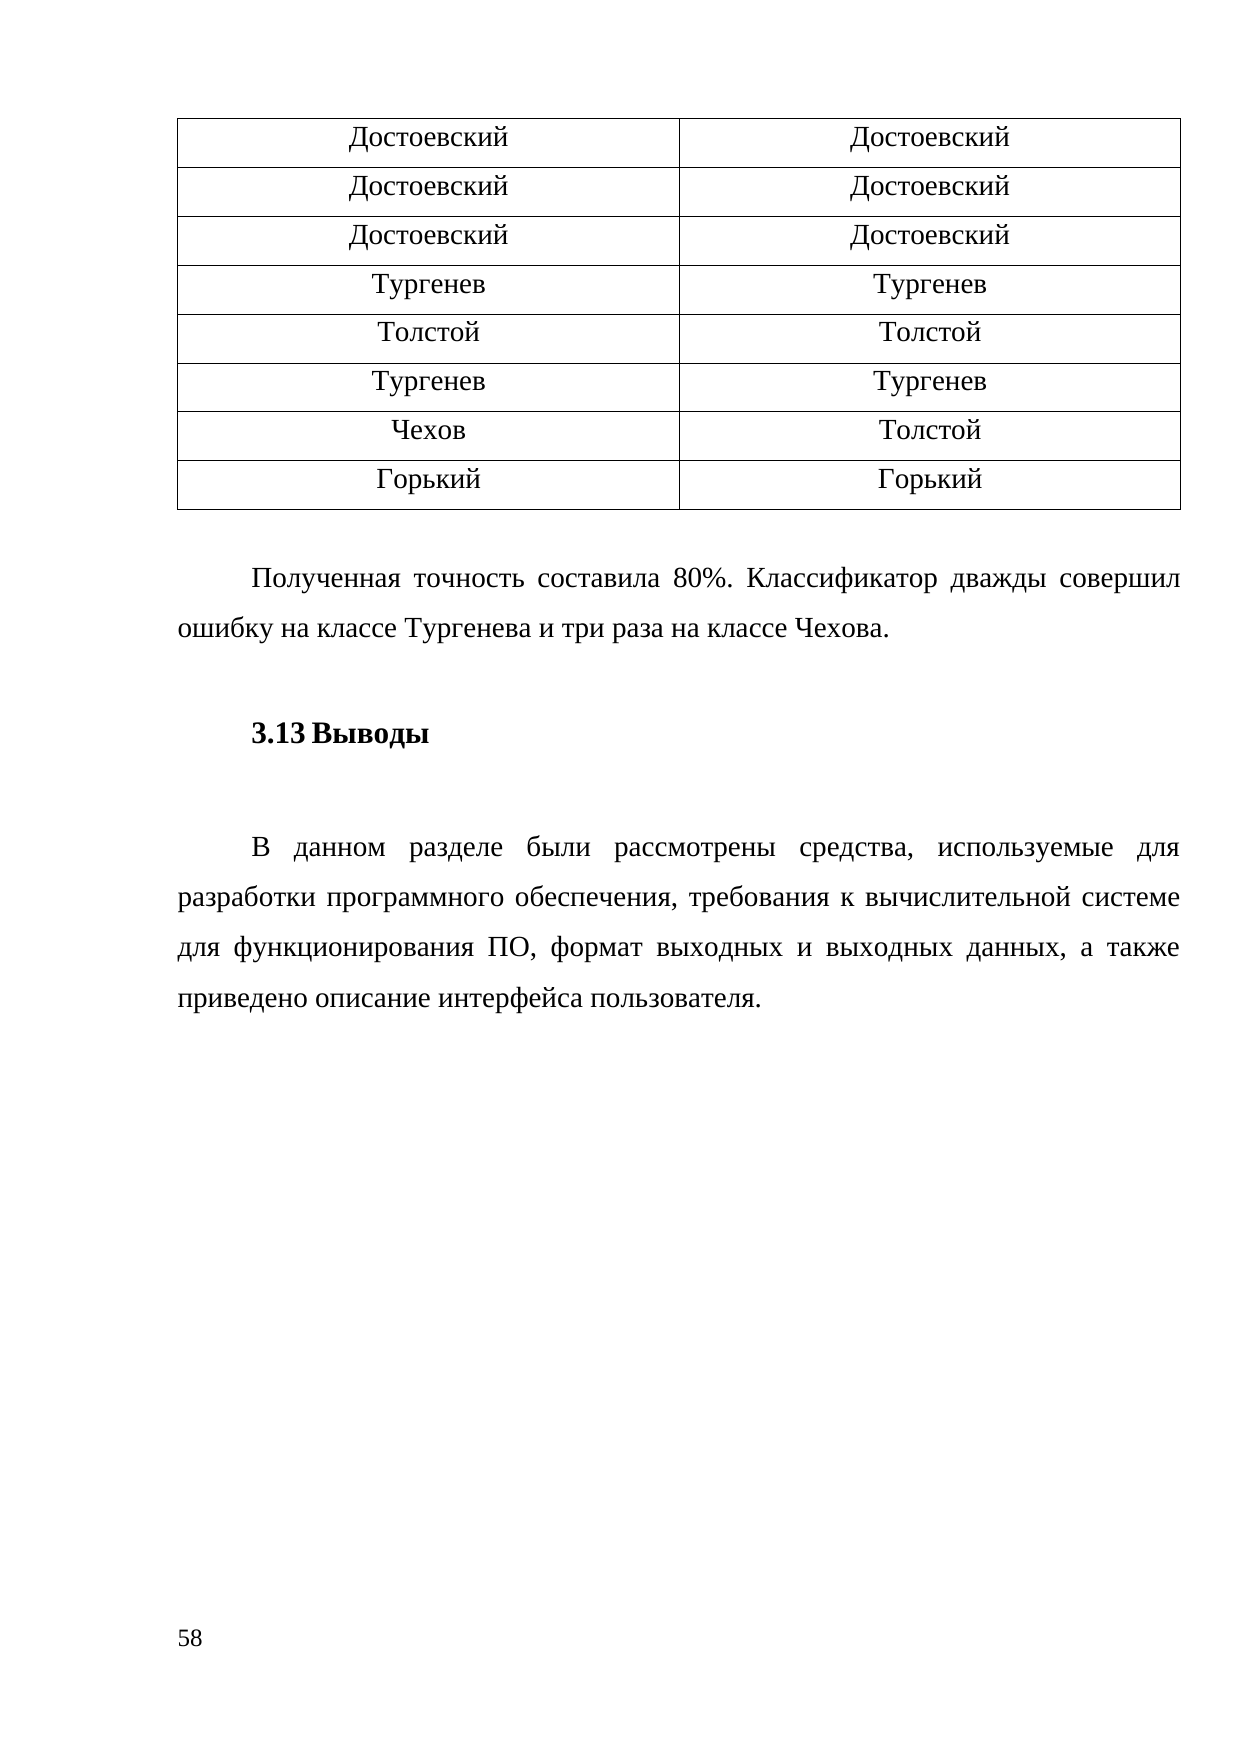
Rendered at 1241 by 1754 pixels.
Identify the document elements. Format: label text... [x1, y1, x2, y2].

table_cell Достоевский [680, 119, 1180, 167]
table_cell Достоевский [680, 168, 1180, 216]
text В данном разделе были рассмотрены средства, используемые для разработки программного обеспечения, требования к вычислительной системе для функционирования ПО, формат выходных и выходных данных, а также приведено описание интерфейса пользователя. [177, 829, 1181, 1013]
text Полученная точность составила 80%. Классификатор дважды совершил ошибку на классе Тургенева и три раза на классе Чехова. [177, 560, 1181, 644]
table_cell Толстой [680, 315, 1180, 362]
table_cell Толстой [178, 315, 679, 362]
table_cell Тургенев [680, 266, 1180, 313]
table_cell Горький [680, 461, 1180, 509]
table_cell Достоевский [178, 168, 679, 216]
table_cell Тургенев [178, 364, 679, 411]
table_cell Горький [178, 461, 679, 509]
table_cell Достоевский [680, 217, 1180, 265]
table_cell Достоевский [178, 217, 679, 265]
table_cell Тургенев [680, 364, 1180, 411]
subtitle Выводы [251, 715, 1181, 751]
table_cell Тургенев [178, 266, 679, 313]
table_cell Достоевский [178, 119, 679, 167]
table_cell Толстой [680, 412, 1180, 460]
table_cell Чехов [178, 412, 679, 460]
